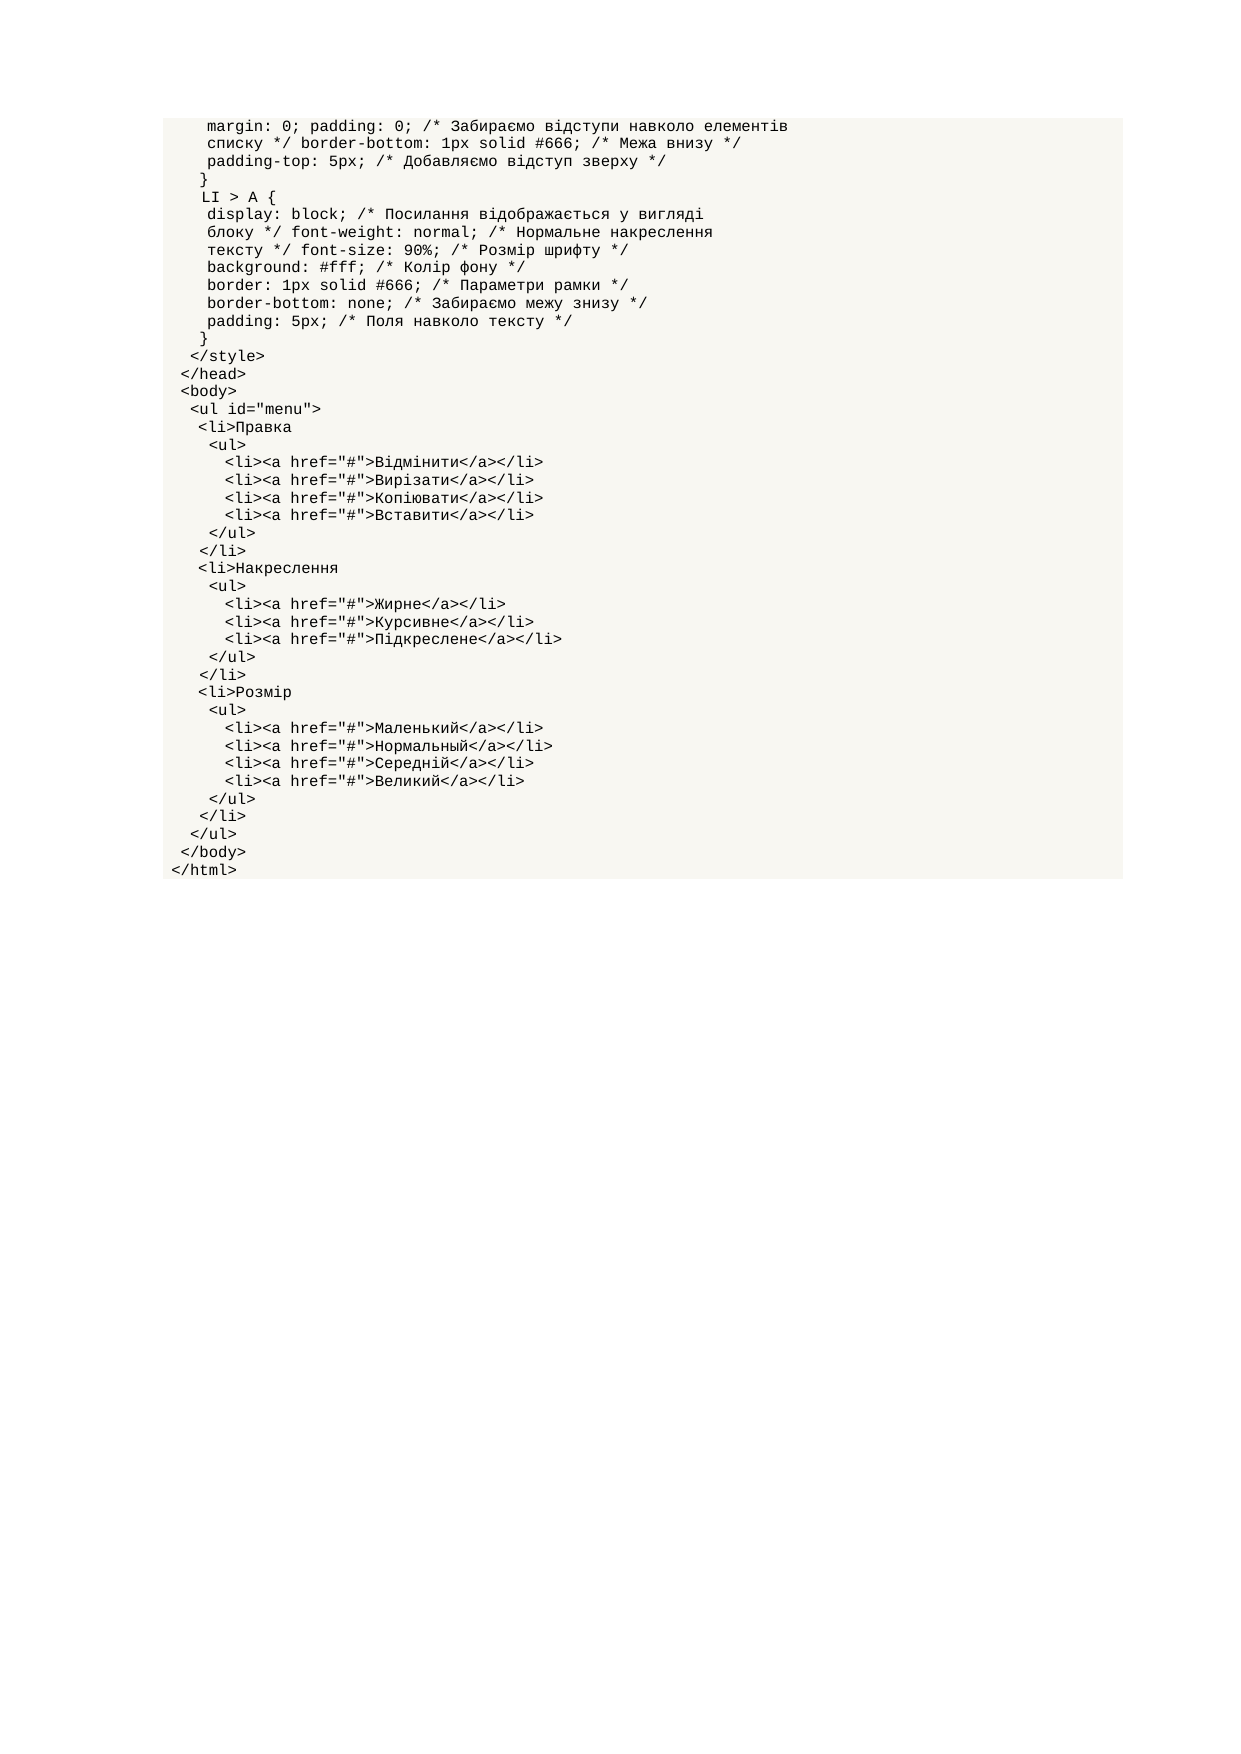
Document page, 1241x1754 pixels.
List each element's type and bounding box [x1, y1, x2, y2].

table_cell [163, 118, 1123, 879]
